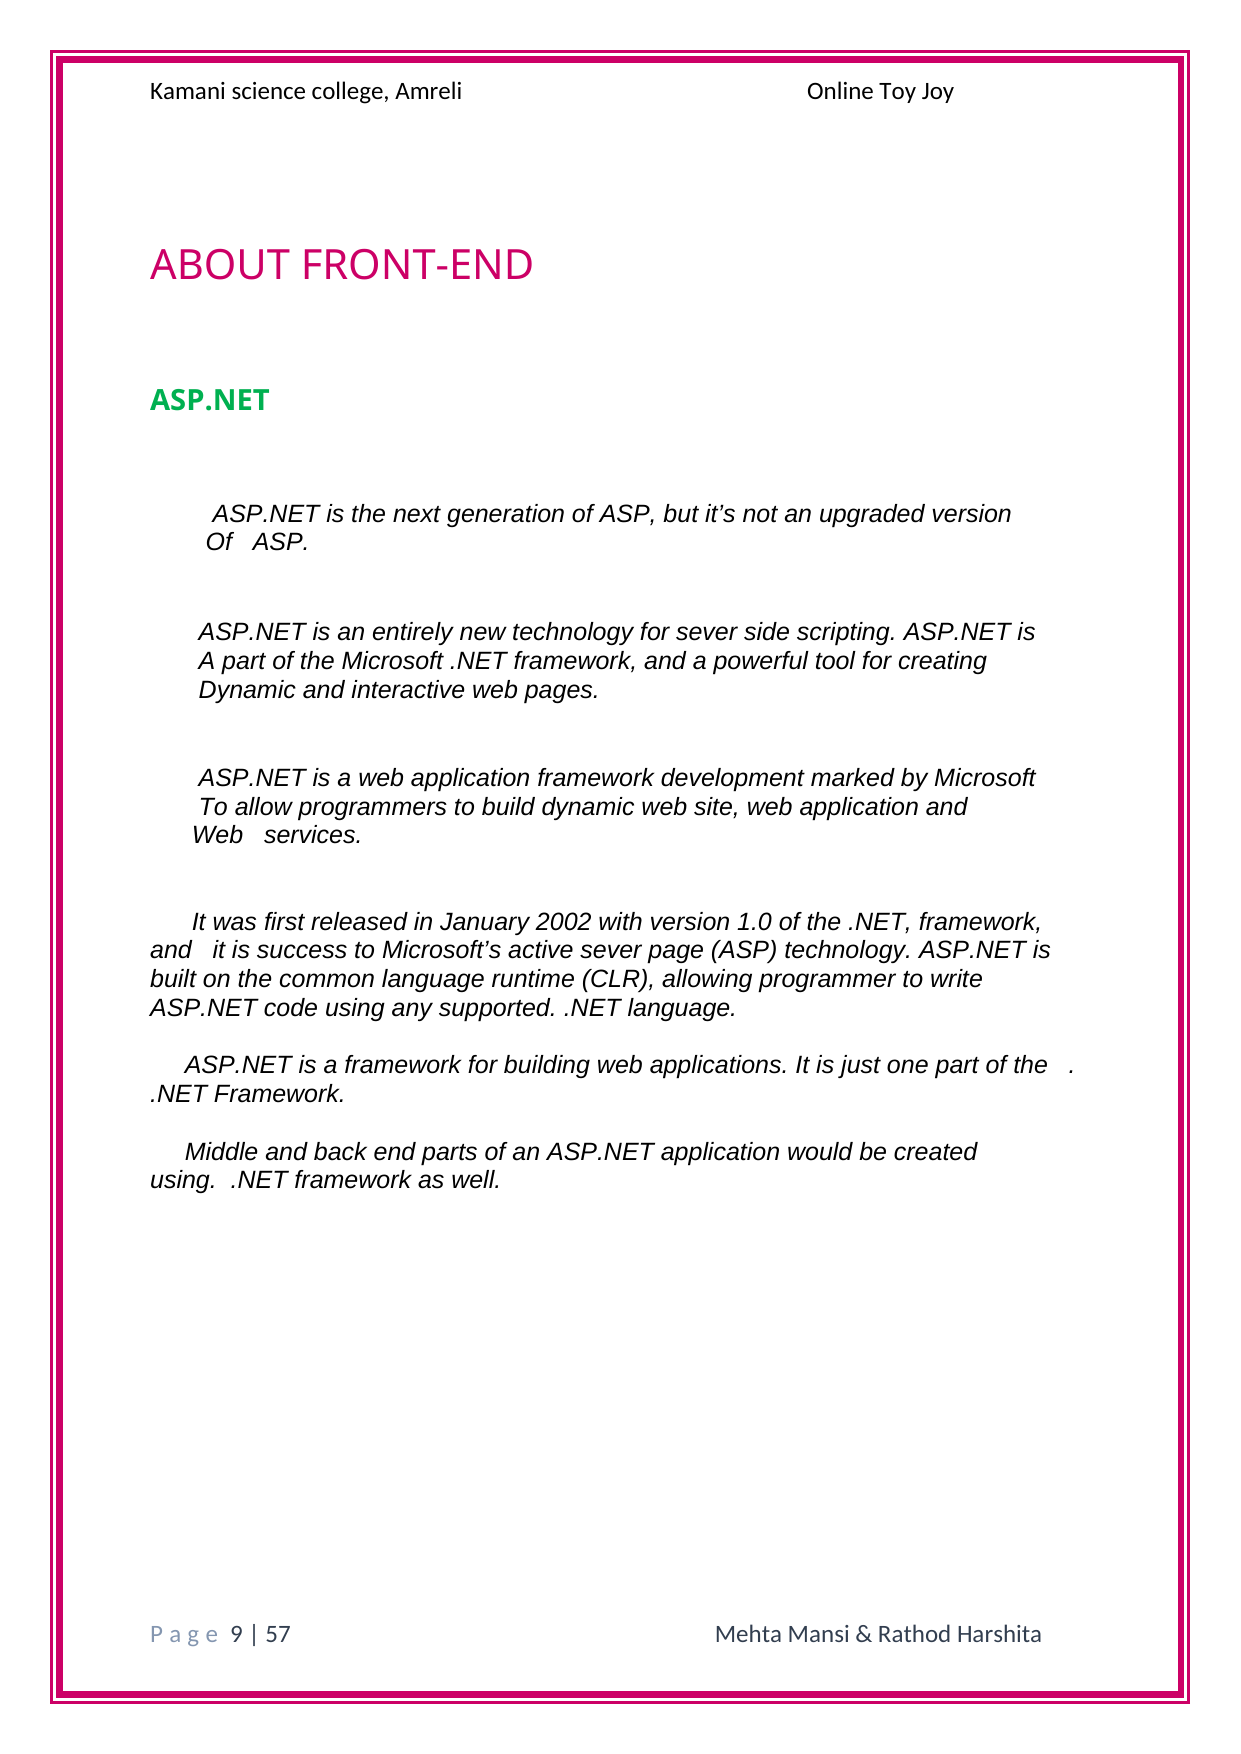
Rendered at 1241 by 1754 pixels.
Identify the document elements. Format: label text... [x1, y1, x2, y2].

text Web services. [150, 820, 1090, 849]
text ASP.NET [150, 380, 1081, 419]
text Middle and back end parts of an ASP.NET application would be created using. .NET framework as well. [150, 1136, 1090, 1194]
text It was first released in January 2002 with version 1.0 of the .NET, framework, and it is success to Microsoft’s active sever page (ASP) technology. ASP.NET is built on the common language runtime (CLR), allowing programmer to write ASP.NET code using any supported. .NET language. [150, 906, 1090, 1021]
text ASP.NET is the next generation of ASP, but it’s not an upgraded version [150, 499, 1090, 527]
text ASP.NET is a web application framework development marked by Microsoft [150, 763, 1090, 791]
text ASP.NET is a framework for building web applications. It is just one part of the . .NET Framework. [150, 1050, 1090, 1108]
text To allow programmers to build dynamic web site, web application and [150, 791, 1090, 820]
text A part of the Microsoft .NET framework, and a powerful tool for creating [150, 646, 1090, 675]
text Of ASP. [150, 527, 1090, 556]
text ASP.NET is an entirely new technology for sever side scripting. ASP.NET is [150, 617, 1090, 646]
text Dynamic and interactive web pages. [150, 675, 1090, 703]
text ABOUT FRONT-END [150, 235, 1081, 292]
